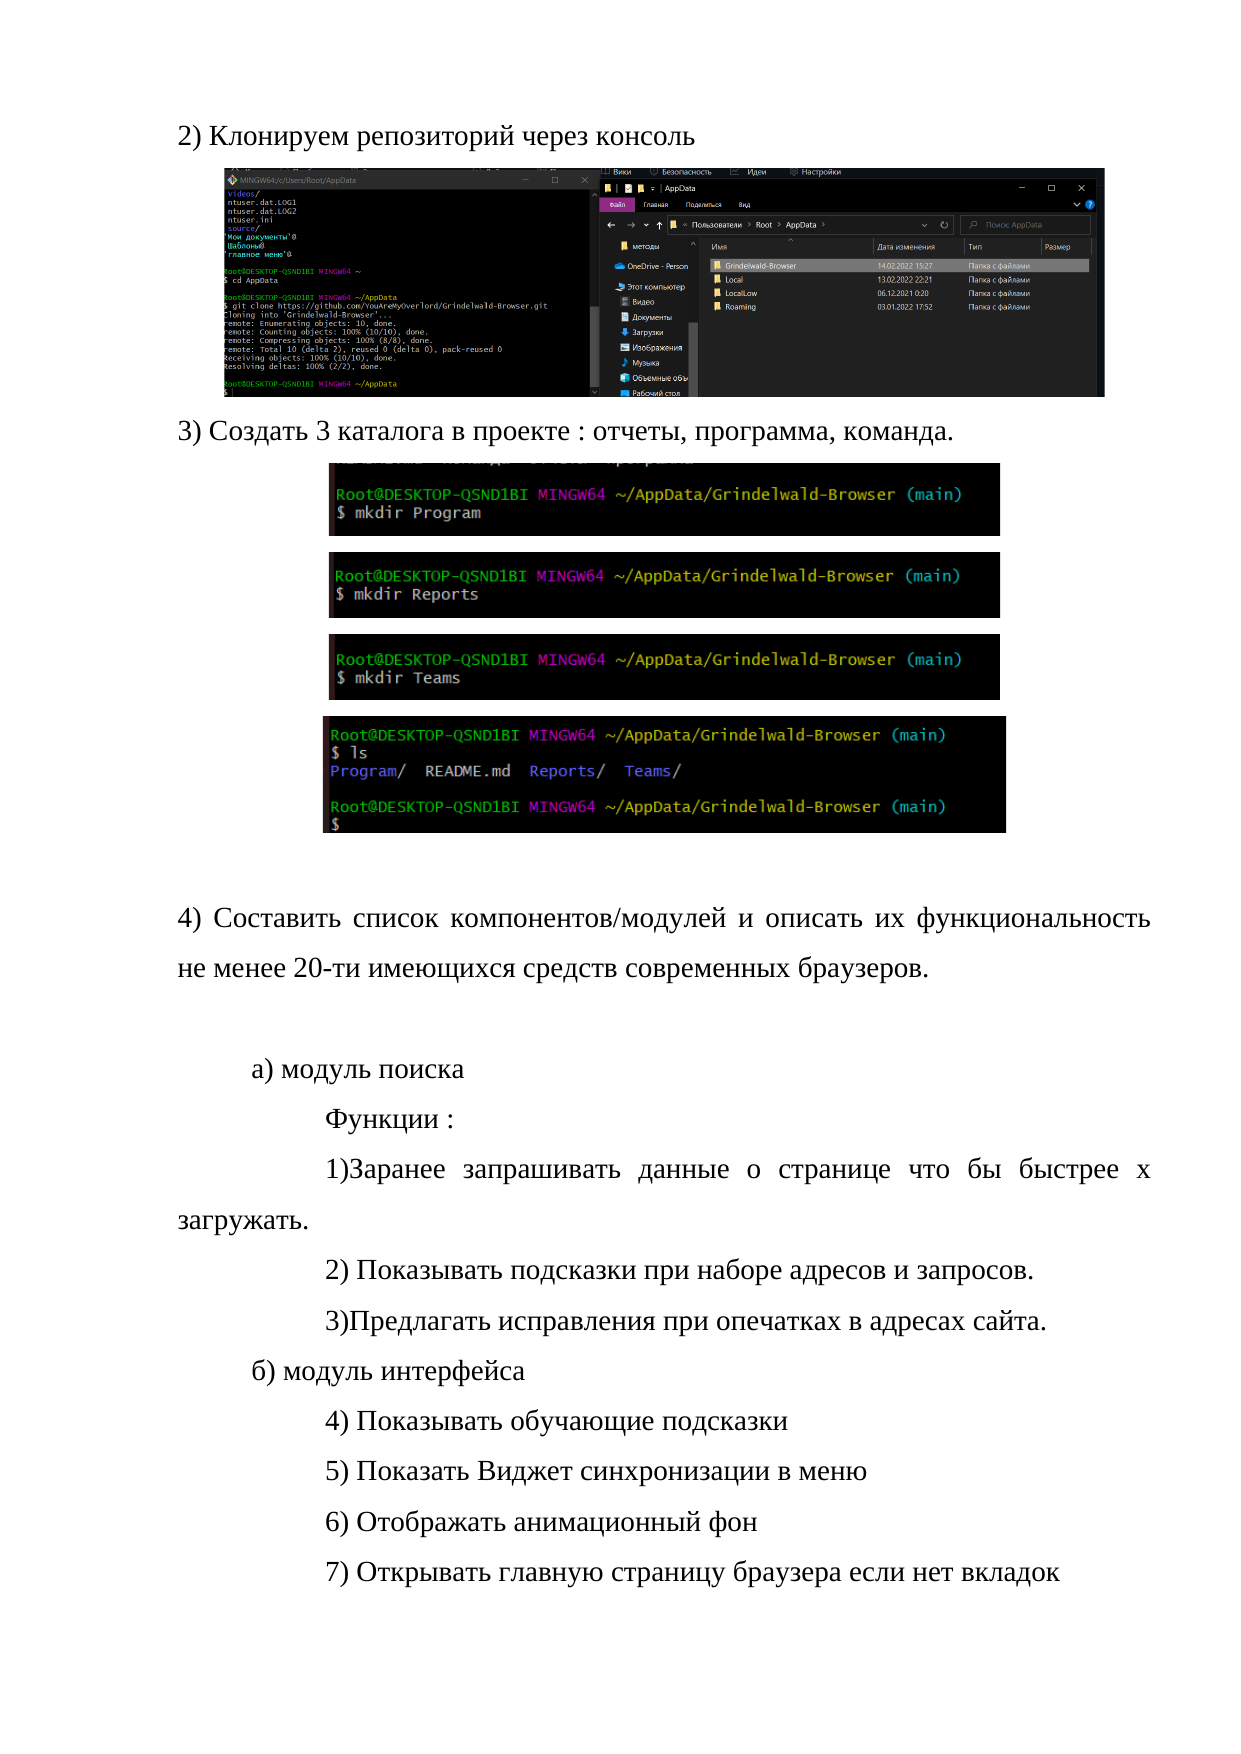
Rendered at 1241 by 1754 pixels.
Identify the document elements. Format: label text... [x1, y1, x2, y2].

picture [328, 463, 1001, 536]
text а) модуль поиска [177, 1051, 1152, 1084]
picture [224, 168, 1105, 397]
text 7) Открывать главную страницу браузера если нет вкладок [177, 1554, 1152, 1588]
text 6) Отображать анимационный фон [177, 1504, 1152, 1537]
text б) модуль интерфейса [177, 1353, 1152, 1386]
text 3)Предлагать исправления при опечатках в адресах сайта. [177, 1303, 1152, 1336]
text 5) Показать Виджет синхронизации в меню [177, 1453, 1152, 1487]
picture [322, 716, 1007, 833]
text 4) Показывать обучающие подсказки [177, 1403, 1152, 1437]
text 4) Составить список компонентов/модулей и описать их функциональность не менее 20-ти имеющихся средств современных браузеров. [177, 900, 1152, 984]
text Функции : [177, 1101, 1152, 1135]
text 2) Клонируем репозиторий через консоль [177, 118, 1152, 152]
picture [328, 634, 1000, 700]
text 3) Создать 3 каталога в проекте : отчеты, программа, команда. [177, 413, 1152, 446]
text 1)Заранее запрашивать данные о странице что бы быстрее х загружать. [177, 1152, 1152, 1236]
text 2) Показывать подсказки при наборе адресов и запросов. [177, 1252, 1152, 1286]
picture [328, 552, 1001, 618]
